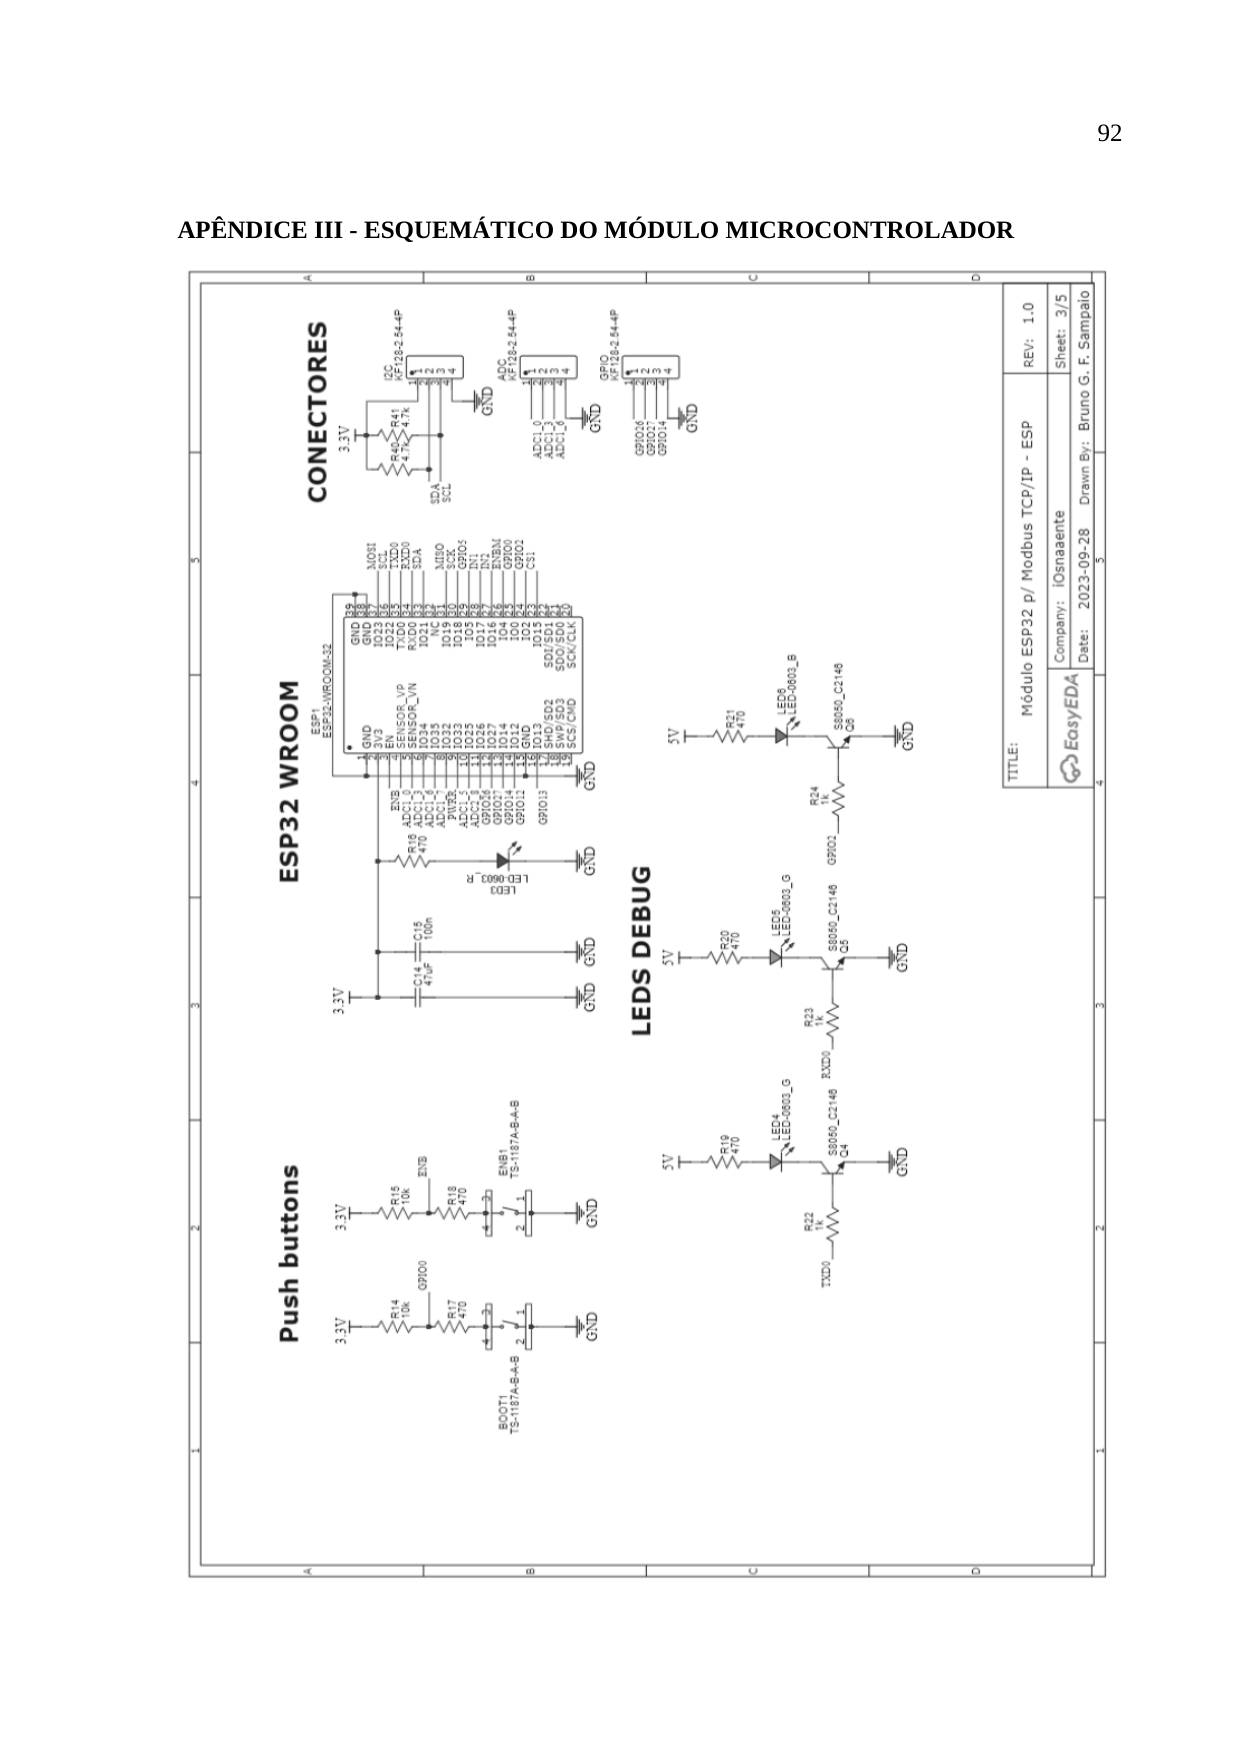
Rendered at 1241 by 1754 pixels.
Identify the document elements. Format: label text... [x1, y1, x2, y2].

subtitle APÊNDICE iII - Esquemático do módulo MICROCONTROLADOR [177, 215, 1122, 1588]
